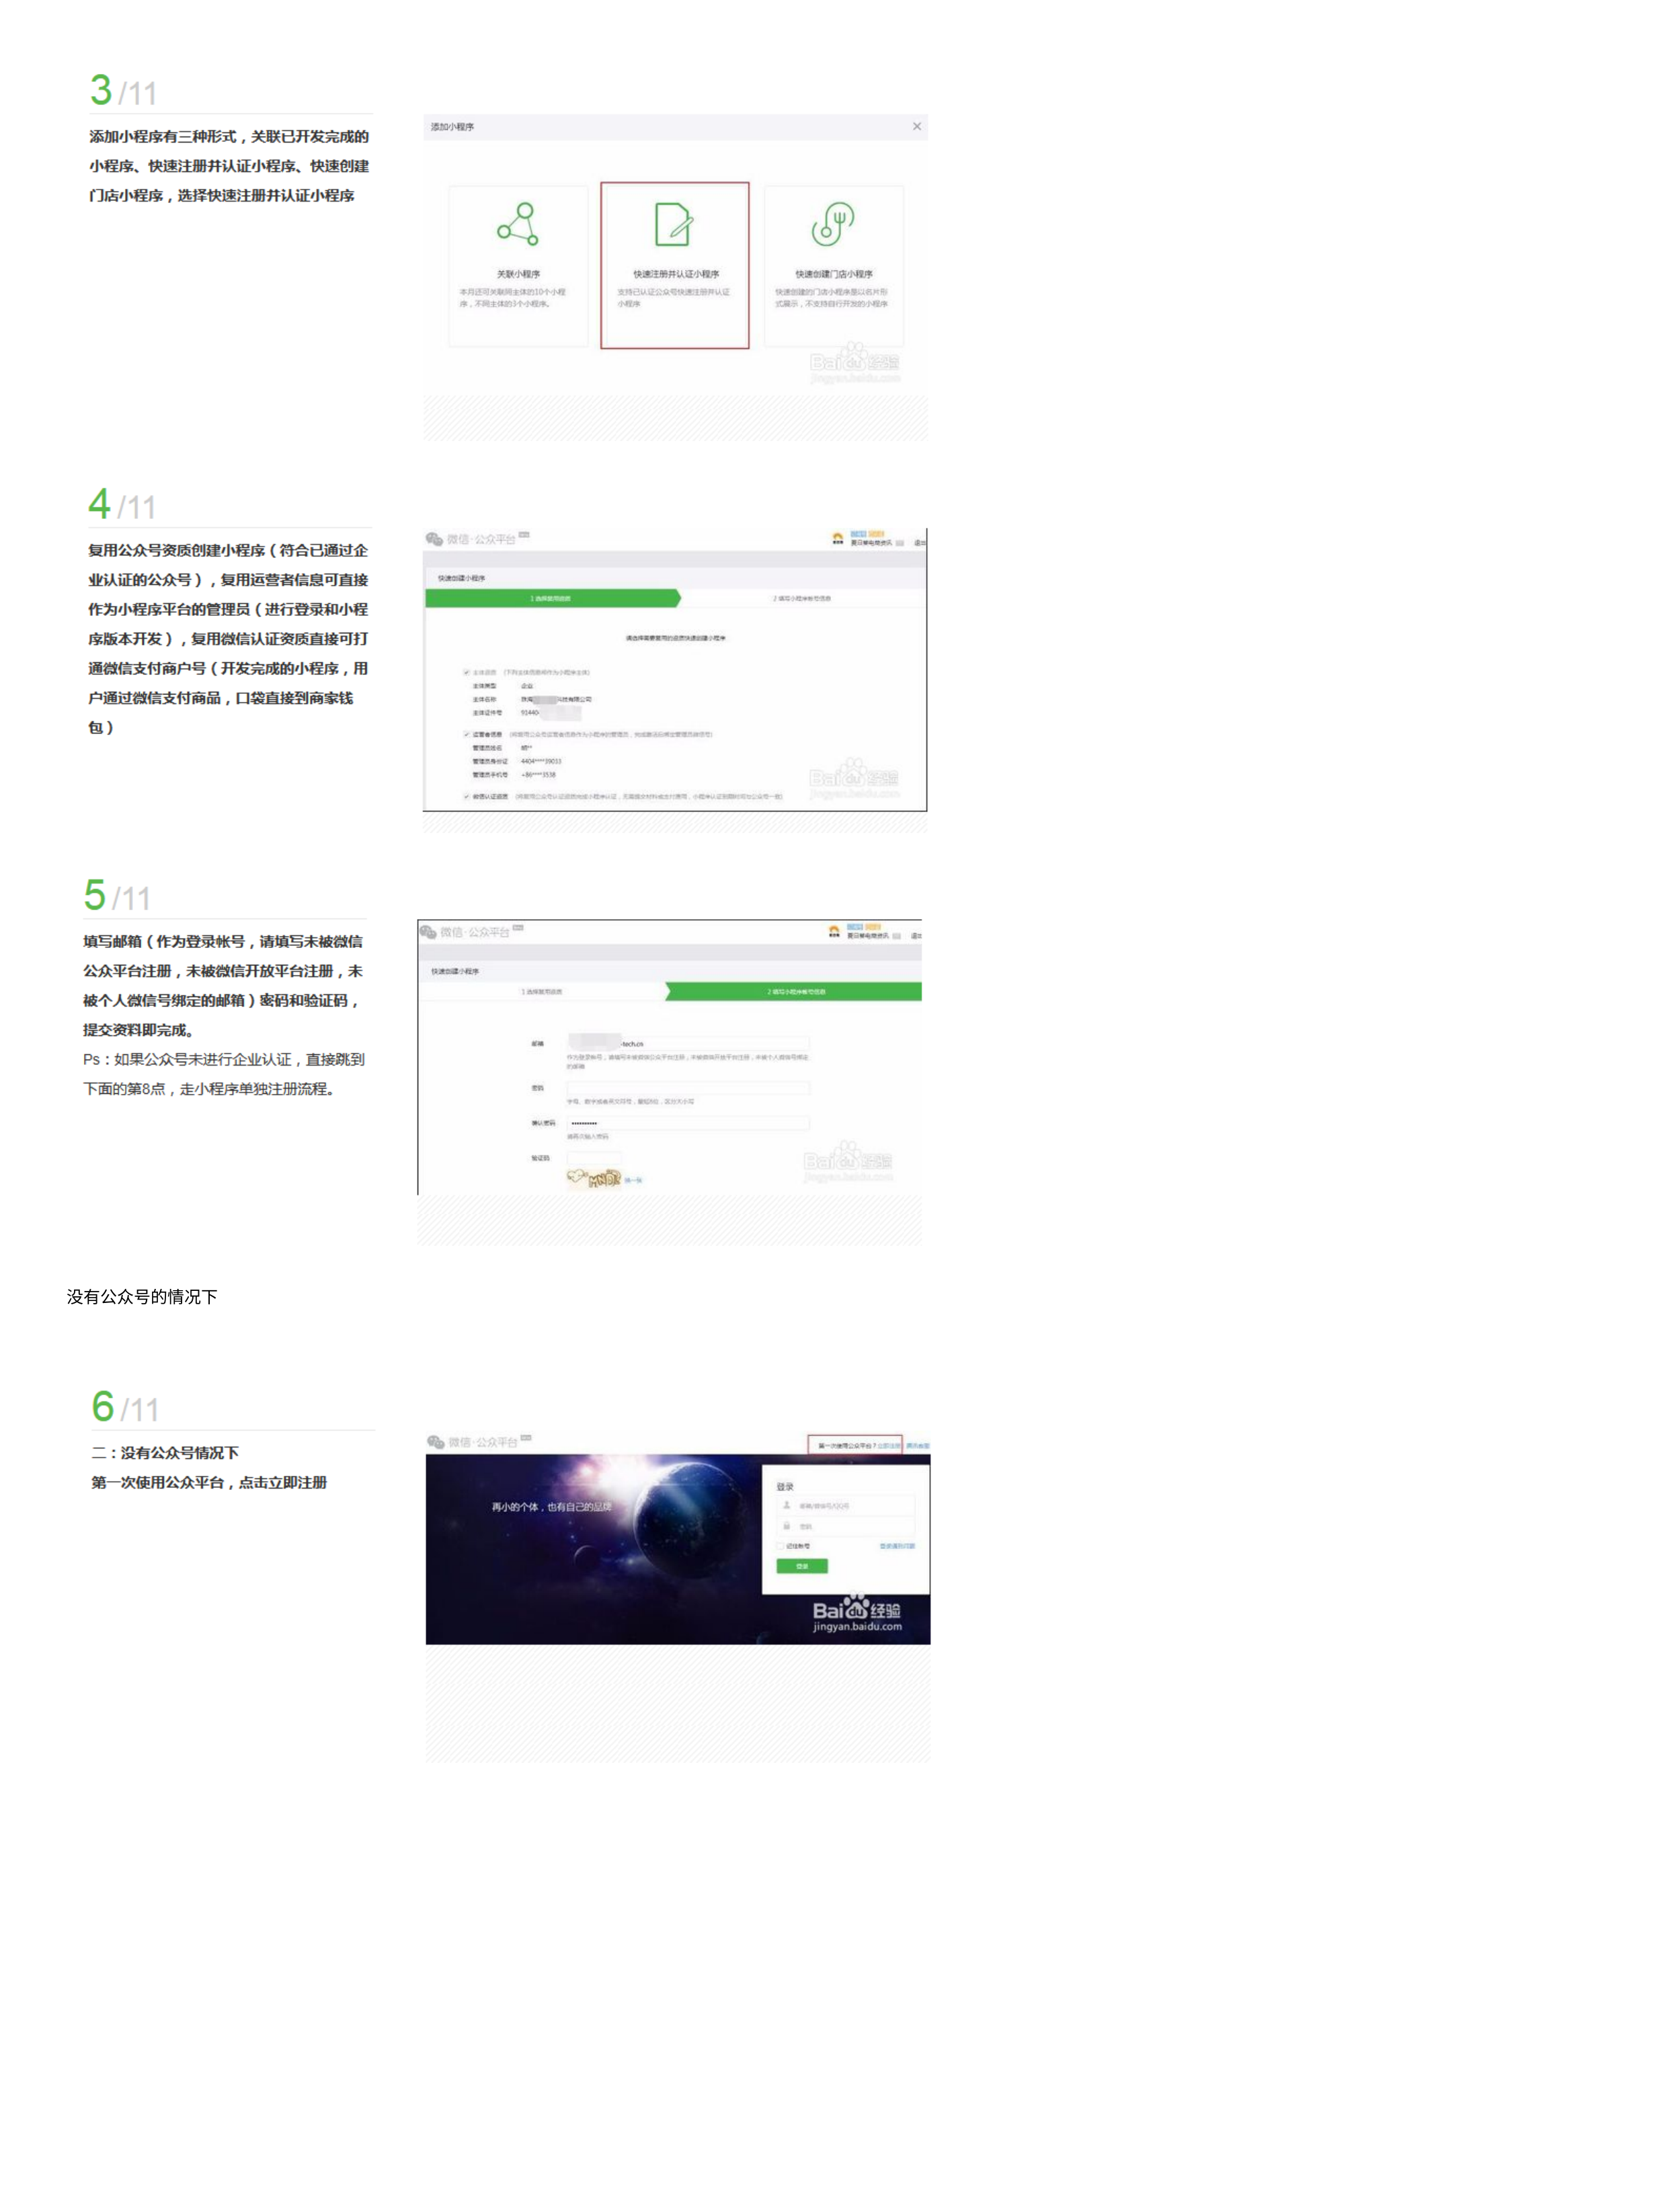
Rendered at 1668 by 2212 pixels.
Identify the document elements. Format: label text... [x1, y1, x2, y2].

picture [67, 57, 966, 441]
text 没有公众号的情况下 [67, 1274, 1617, 1318]
picture [67, 1381, 980, 1763]
picture [67, 470, 949, 833]
picture [67, 861, 957, 1246]
